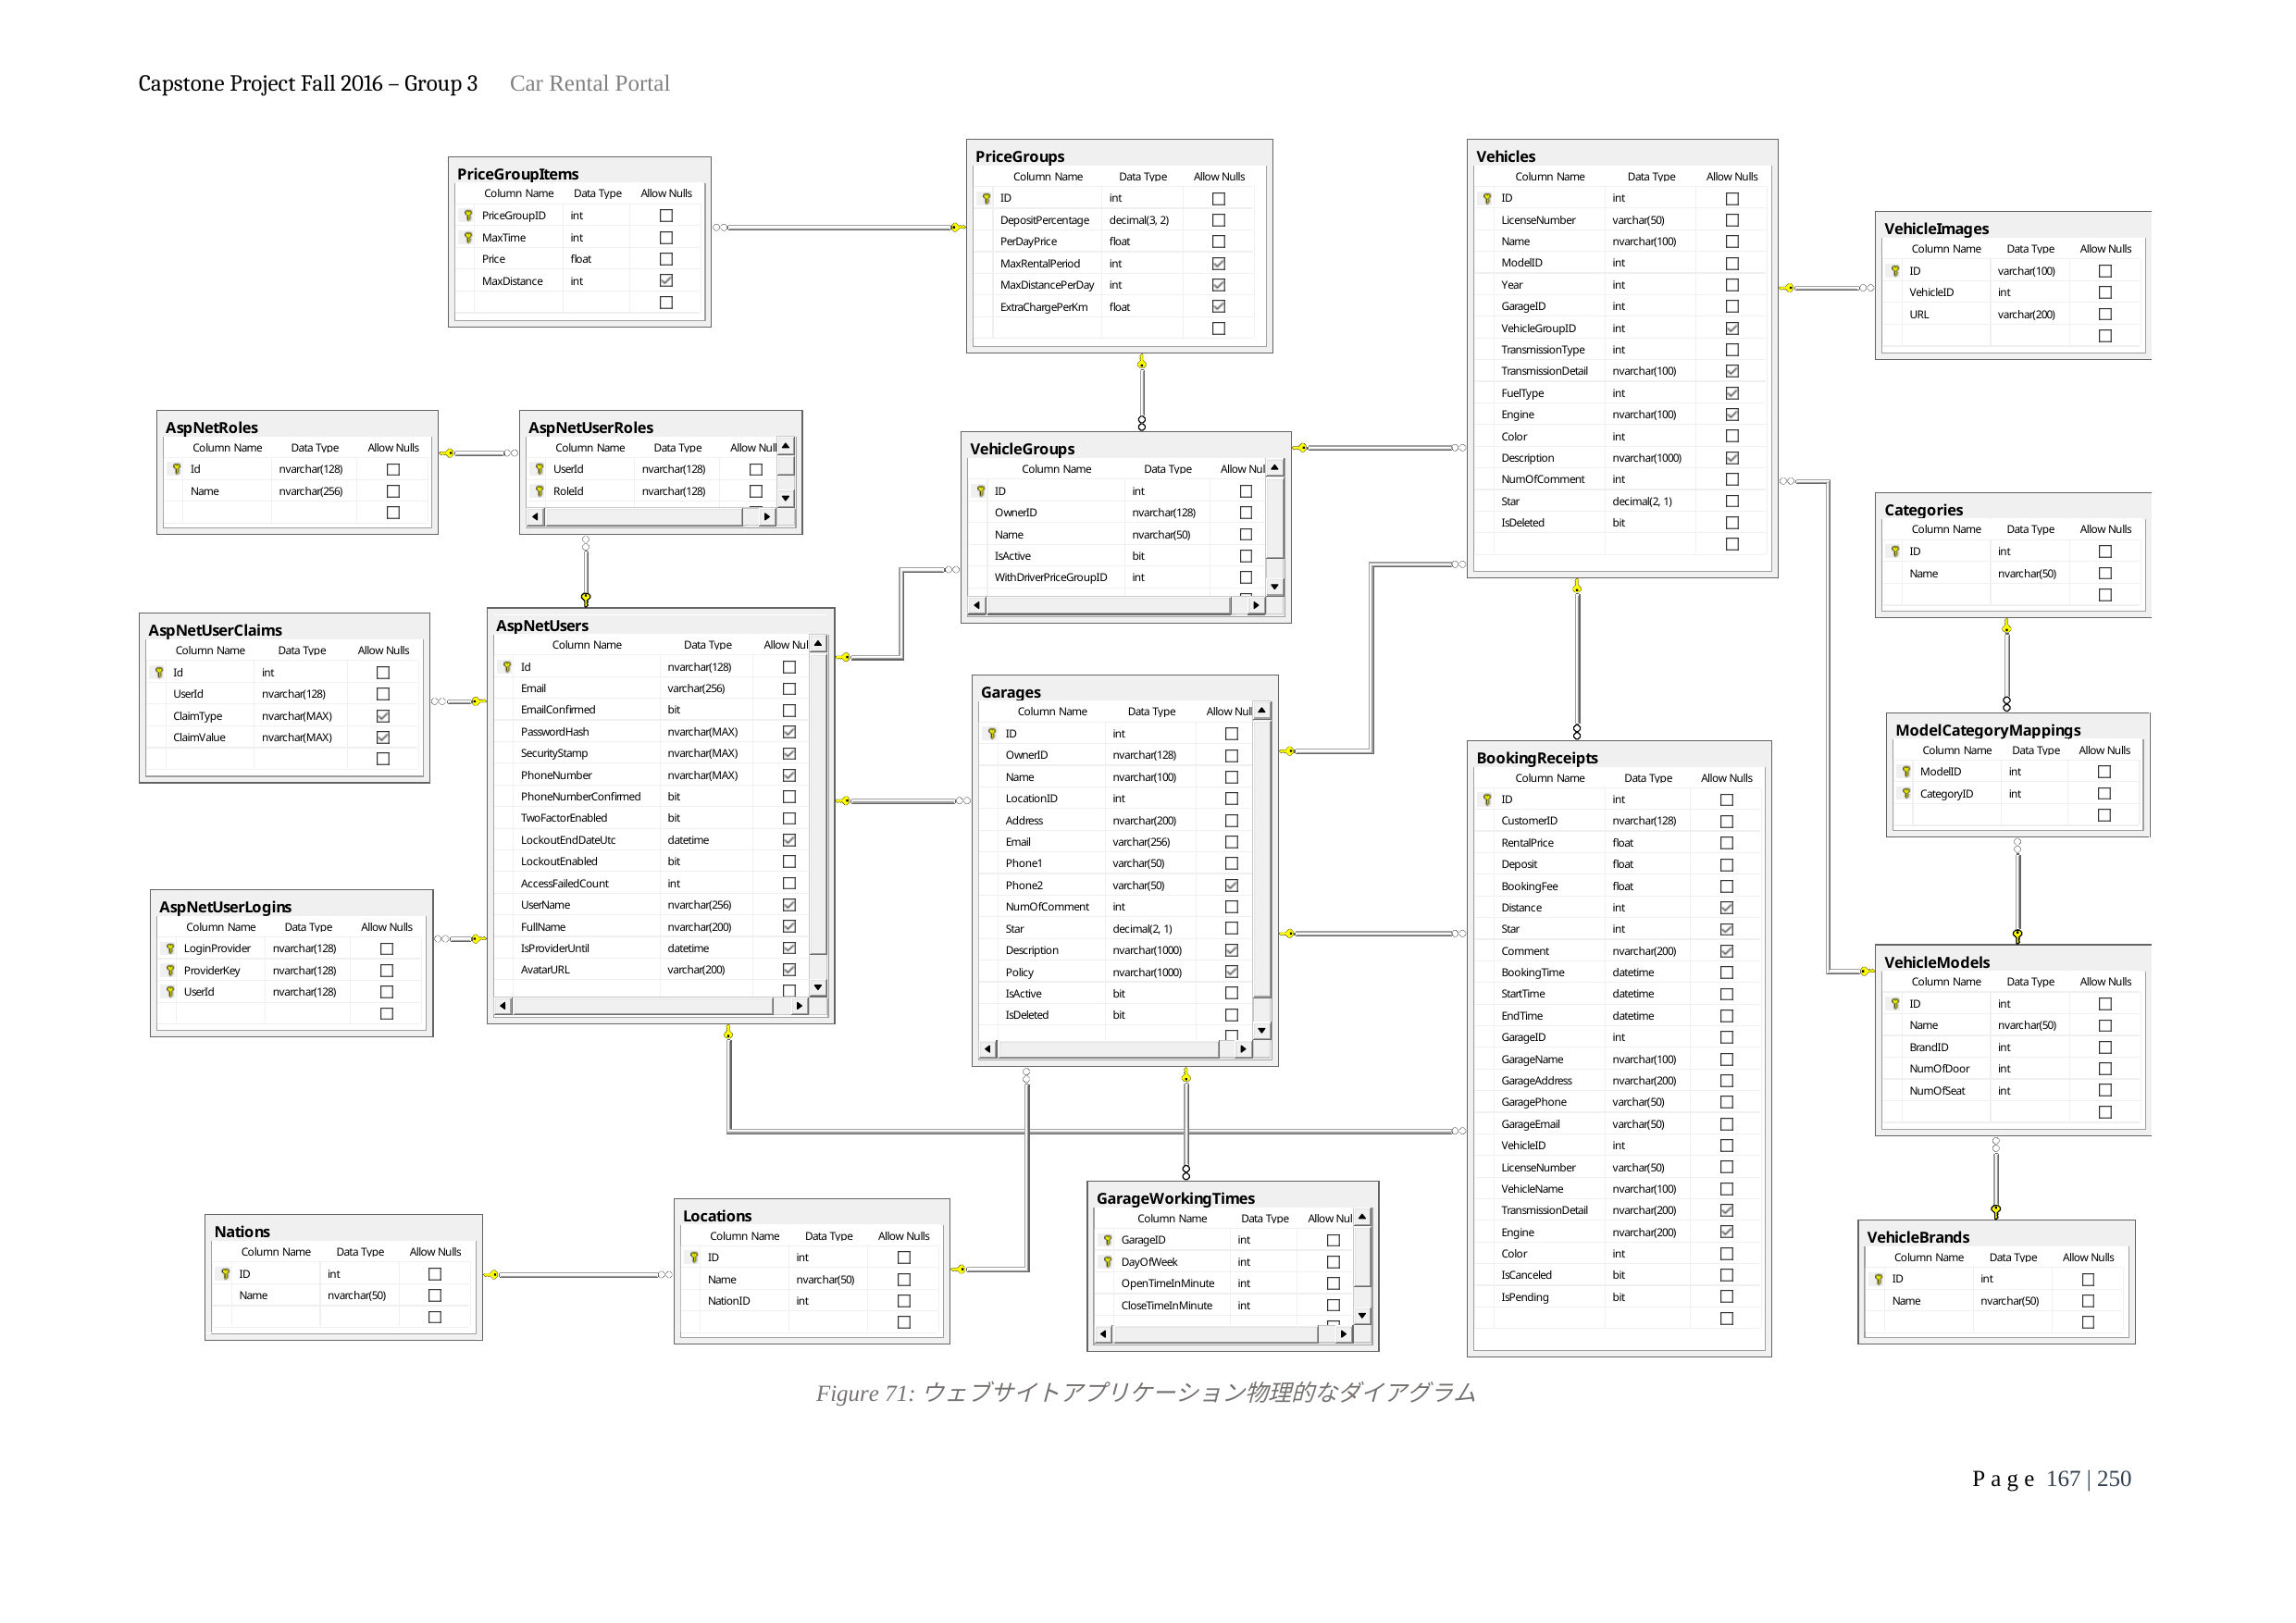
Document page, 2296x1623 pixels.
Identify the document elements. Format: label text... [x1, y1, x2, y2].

text Figure 71: ウェブサイトアプリケーション物理的なダイアグラム [139, 1374, 2156, 1407]
